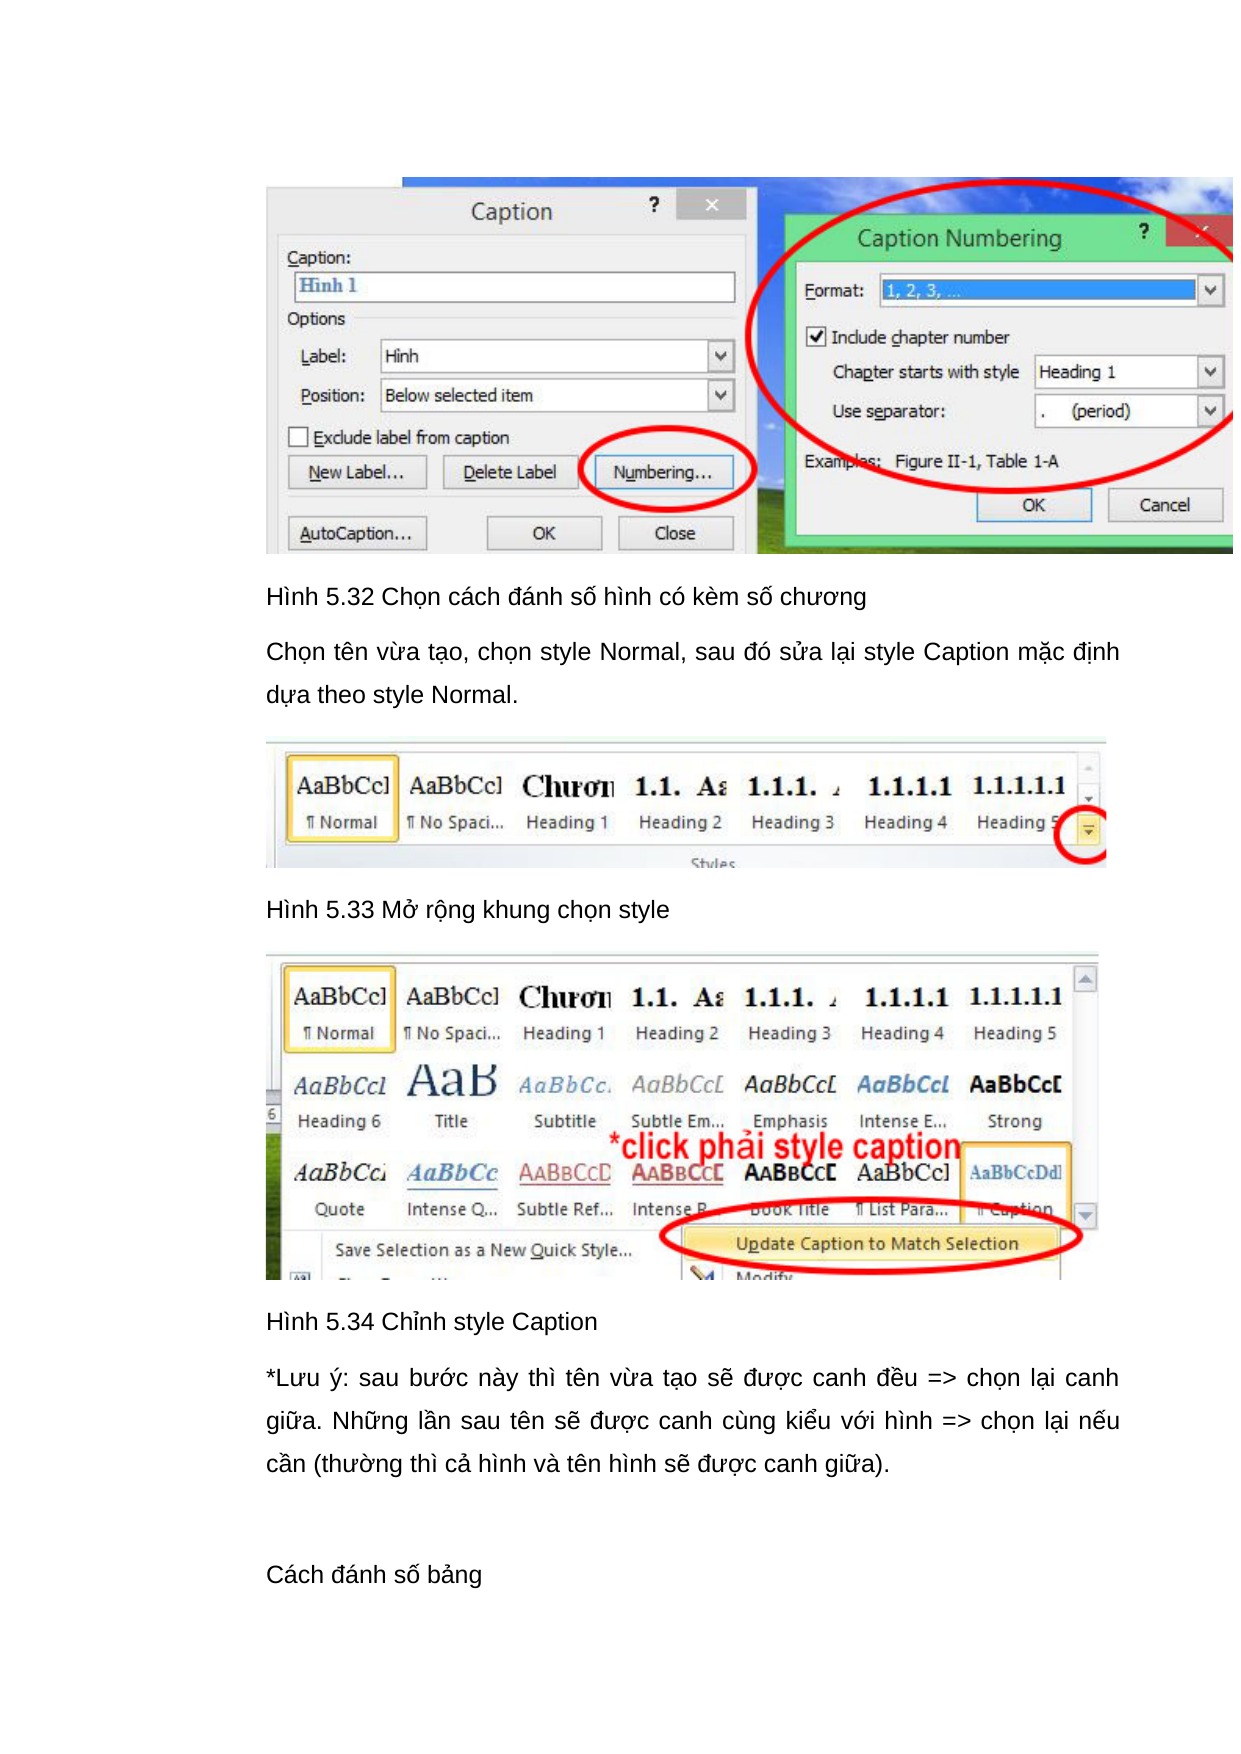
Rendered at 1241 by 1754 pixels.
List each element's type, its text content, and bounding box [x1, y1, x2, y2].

text *Lưu ý: sau bước này thì tên vừa tạo sẽ được canh đều => chọn lại canh giữa. Những lần sau tên sẽ được canh cùng kiểu với hình => chọn lại nếu cần (thường thì cả hình và tên hình sẽ được canh giữa). [266, 1363, 1122, 1478]
picture [265, 177, 1233, 554]
picture [265, 736, 1107, 868]
text Cách đánh số bảng [266, 1560, 1122, 1589]
picture [265, 951, 1099, 1280]
text Chọn tên vừa tạo, chọn style Normal, sau đó sửa lại style Caption mặc định dựa theo style Normal. [266, 637, 1122, 709]
